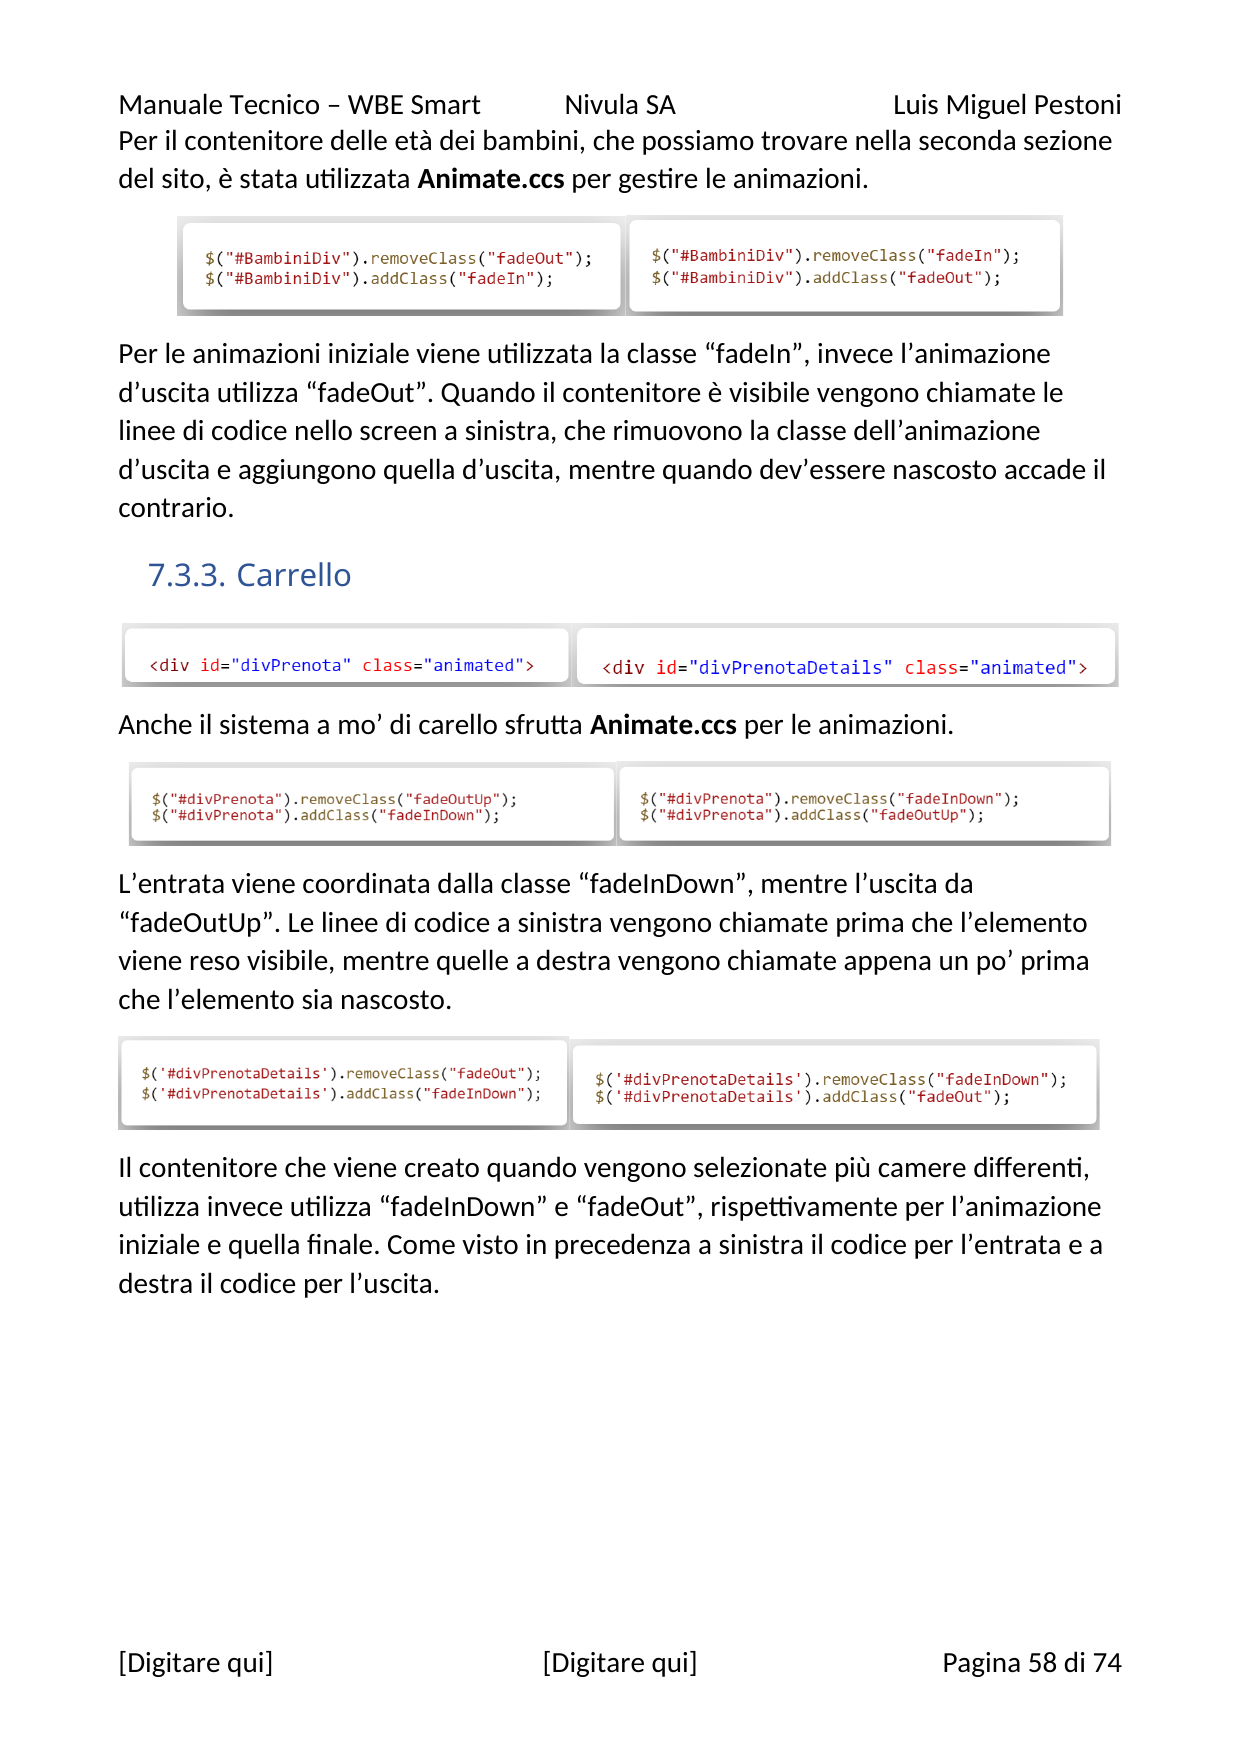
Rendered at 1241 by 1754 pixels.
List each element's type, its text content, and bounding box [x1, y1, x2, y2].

text Per il contenitore delle età dei bambini, che possiamo trovare nella seconda sezione del sito, è stata utilizzata Animate.ccs per gestire le animazioni. [118, 122, 1122, 196]
text Per le animazioni iniziale viene utilizzata la classe “fadeIn”, invece l’animazione d’uscita utilizza “fadeOut”. Quando il contenitore è visibile vengono chiamate le linee di codice nello screen a sinistra, che rimuovono la classe dell’animazione d’uscita e aggiungono quella d’uscita, mentre quando dev’essere nascosto accade il contrario. [118, 335, 1122, 525]
text Anche il sistema a mo’ di carello sfrutta Animate.ccs per le animazioni. [118, 706, 1122, 742]
picture [177, 215, 1064, 316]
text Il contenitore che viene creato quando vengono selezionate più camere differenti, utilizza invece utilizza “fadeInDown” e “fadeOut”, rispettivamente per l’animazione iniziale e quella finale. Come visto in precedenza a sinistra il codice per l’entrata e a destra il codice per l’uscita. [118, 1149, 1122, 1300]
subtitle Carrello [148, 553, 1122, 595]
text L’entrata viene coordinata dalla classe “fadeInDown”, mentre l’uscita da “fadeOutUp”. Le linee di codice a sinistra vengono chiamate prima che l’elemento viene reso visibile, mentre quelle a destra vengono chiamate appena un po’ prima che l’elemento sia nascosto. [118, 866, 1122, 1016]
picture [128, 761, 1112, 846]
picture [118, 1036, 1100, 1130]
picture [121, 623, 1119, 687]
